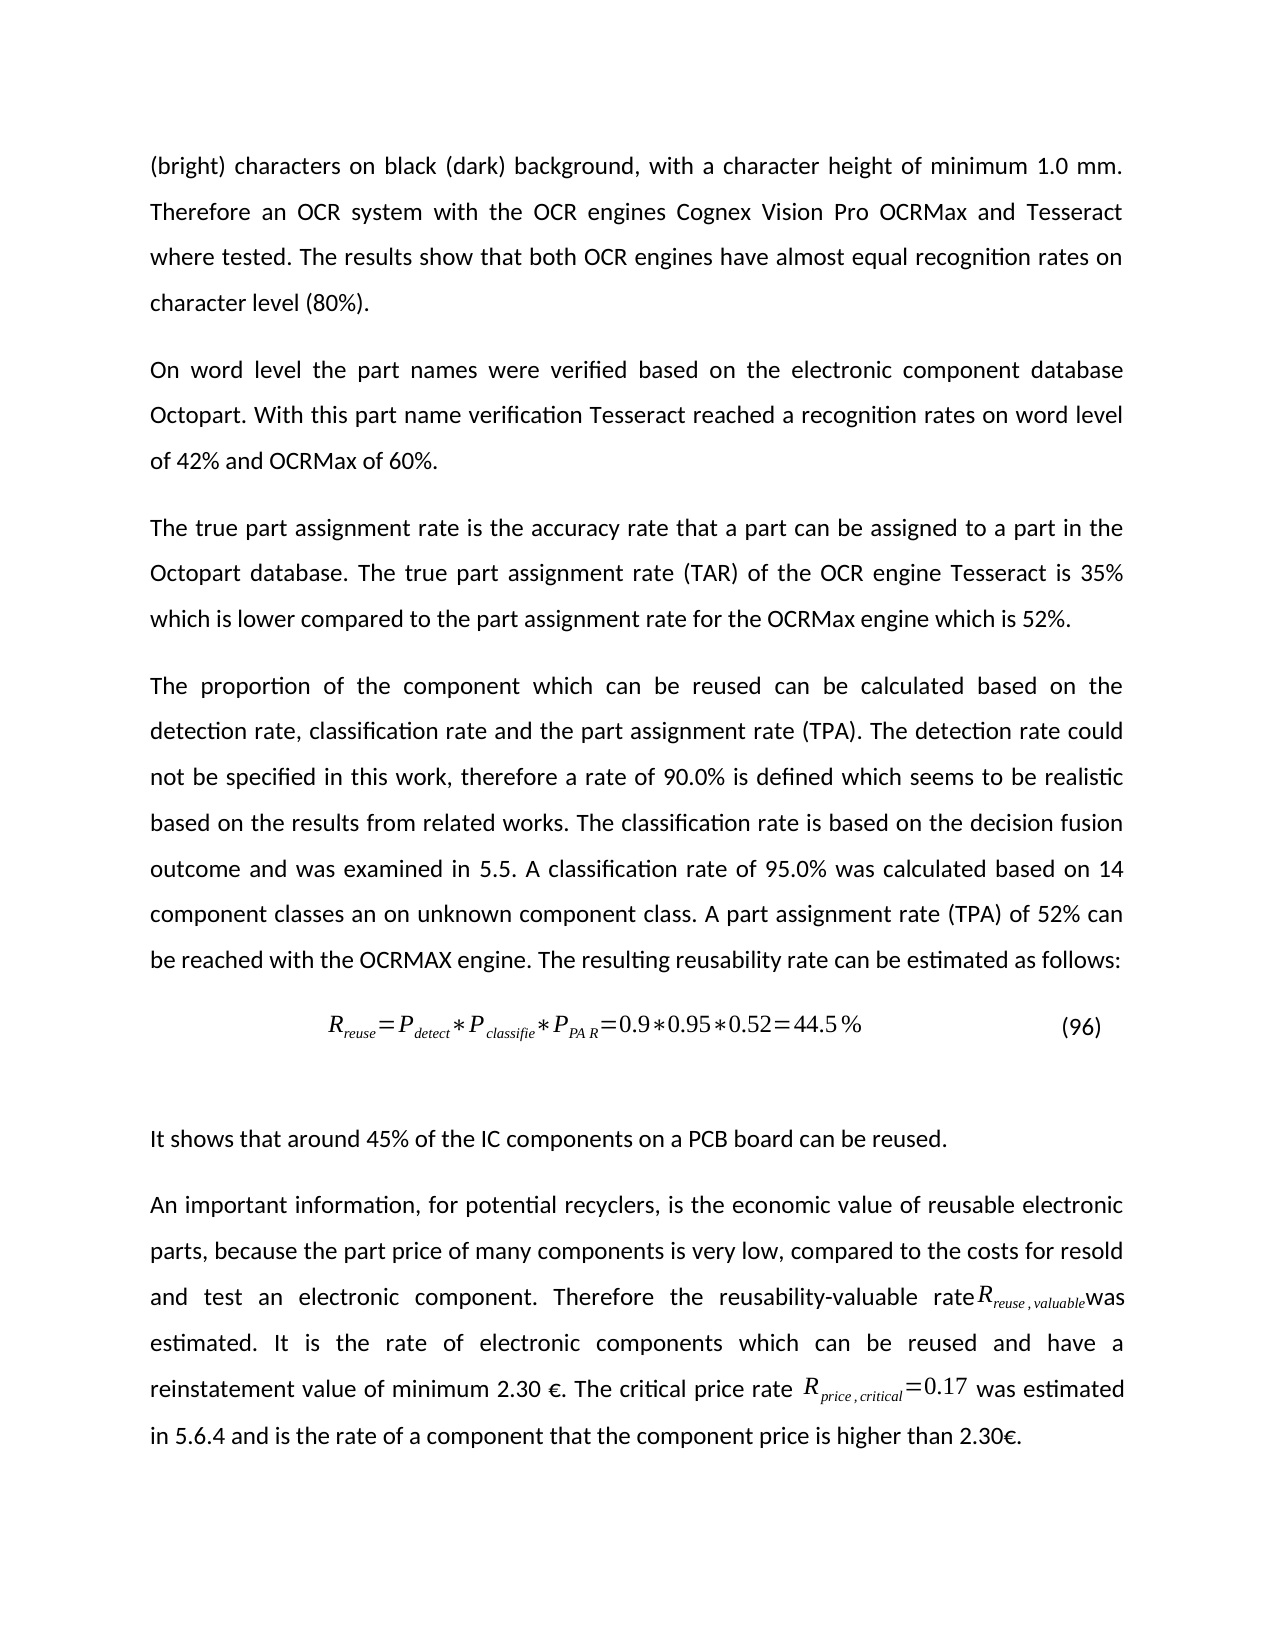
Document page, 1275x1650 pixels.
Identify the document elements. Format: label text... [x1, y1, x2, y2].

text On word level the part names were verified based on the electronic component database Octopart. With this part name verification Tesseract reached a recognition rates on word level of 42% and OCRMax of 60%. [150, 354, 1125, 476]
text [150, 150, 1125, 318]
text The true part assignment rate is the accuracy rate that a part can be assigned to a part in the Octopart database. The true part assignment rate (TAR) of the OCR engine Tesseract is 35% which is lower compared to the part assignment rate for the OCRMax engine which is 52%. [150, 512, 1125, 634]
text It shows that around 45% of the IC components on a PCB board can be reused. [150, 1123, 1125, 1153]
text The proportion of the component which can be reused can be calculated based on the detection rate, classification rate and the part assignment rate (TPA). The detection rate could not be specified in this work, therefore a rate of 90.0% is defined which seems to be realistic based on the results from related works. The classification rate is based on the decision fusion outcome and was examined in 5.5. A classification rate of 95.0% was calculated based on 14 component classes an on unknown component class. A part assignment rate (TPA) of 52% can be reached with the OCRMAX engine. The resulting reusability rate can be estimated as follows: [150, 670, 1125, 975]
text An important information, for potential recyclers, is the economic value of reusable electronic parts, because the part price of many components is very low, compared to the costs for resold and test an electronic component. Therefore the reusability-valuable ratewas estimated. It is the rate of electronic components which can be reused and have a reinstatement value of minimum 2.30 €. The critical price rate was estimated in 5.6.4 and is the rate of a component that the component price is higher than 2.30€. [150, 1189, 1125, 1450]
table_header [139, 1011, 1050, 1056]
